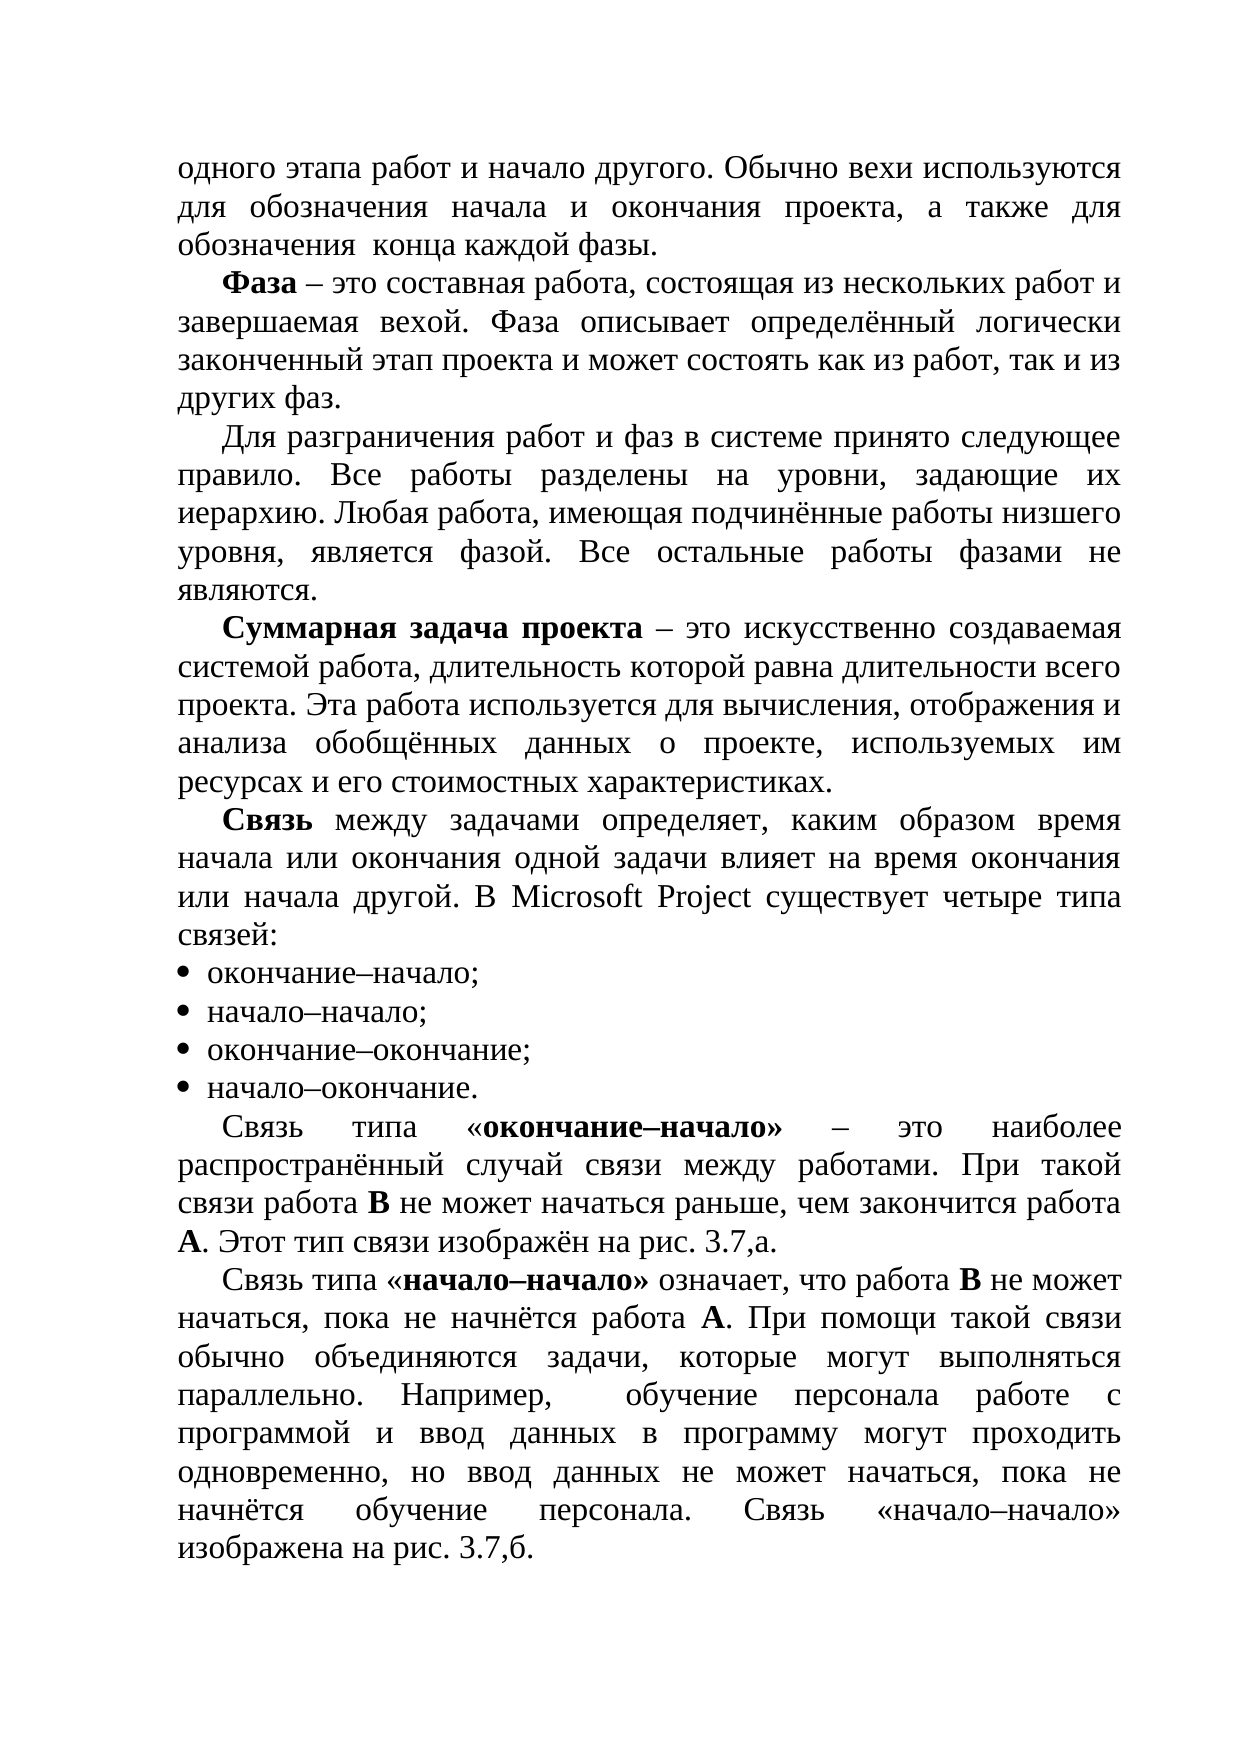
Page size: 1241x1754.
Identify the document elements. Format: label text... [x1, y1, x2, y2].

text Фаза – это составная работа, состоящая из нескольких работ и завершаемая вехой. Фаза описывает определённый логически законченный этап проекта и может состоять как из работ, так и из других фаз. [177, 263, 1122, 416]
list окончание–окончание; [177, 1029, 1122, 1068]
list окончание–начало; [177, 953, 1122, 991]
text Связь типа «начало–начало» означает, что работа В не может начаться, пока не начнётся работа А. При помощи такой связи обычно объединяются задачи, которые могут выполняться параллельно. Например, обучение персонала работе с программой и ввод данных в программу могут проходить одновременно, но ввод данных не может начаться, пока не начнётся обучение персонала. Связь «начало–начало» изображена на рис. 3.7,б. [177, 1259, 1122, 1566]
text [177, 148, 1122, 263]
list начало–начало; [177, 991, 1122, 1029]
text Суммарная задача проекта – это искусственно создаваемая системой работа, длительность которой равна длительности всего проекта. Эта работа используется для вычисления, отображения и анализа обобщённых данных о проекте, используемых им ресурсах и его стоимостных характеристиках. [177, 608, 1122, 799]
list начало–окончание. [177, 1068, 1122, 1106]
text Связь типа «окончание–начало» – это наиболее распространённый случай связи между работами. При такой связи работа В не может начаться раньше, чем закончится работа А. Этот тип связи изображён на рис. 3.7,а. [177, 1106, 1122, 1259]
text Для разграничения работ и фаз в системе принято следующее правило. Все работы разделены на уровни, задающие их иерархию. Любая работа, имеющая подчинённые работы низшего уровня, является фазой. Все остальные работы фазами не являются. [177, 416, 1122, 608]
text Связь между задачами определяет, каким образом время начала или окончания одной задачи влияет на время окончания или начала другой. В Microsoft Project существует четыре типа связей: [177, 799, 1122, 953]
